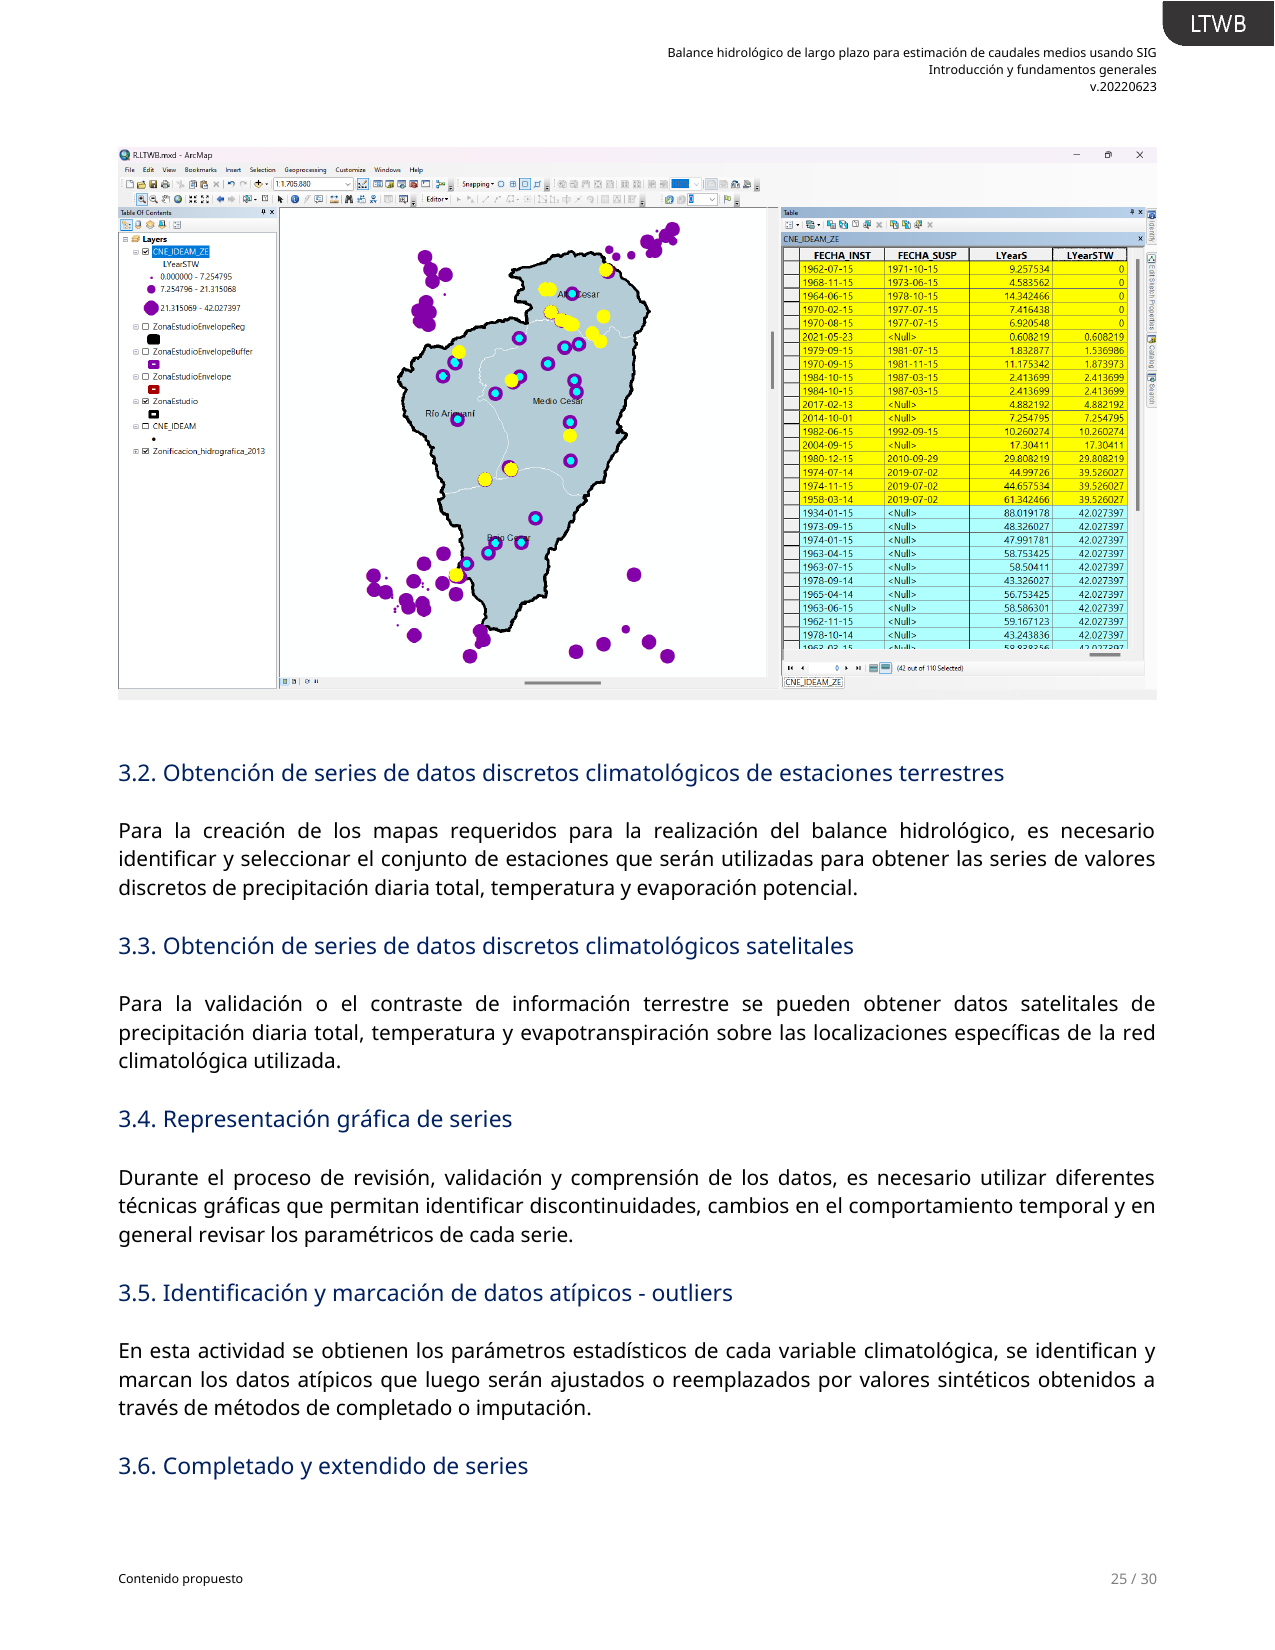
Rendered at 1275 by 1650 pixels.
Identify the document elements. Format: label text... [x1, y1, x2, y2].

picture [118, 147, 1157, 700]
text Para la creación de los mapas requeridos para la realización del balance hidrológico, es necesario identificar y seleccionar el conjunto de estaciones que serán utilizadas para obtener las series de valores discretos de precipitación diaria total, temperatura y evaporación potencial. [118, 816, 1157, 901]
subtitle Completado y extendido de series [118, 1450, 1157, 1481]
picture [1162, 1, 1274, 46]
subtitle Identificación y marcación de datos atípicos - outliers [118, 1277, 1157, 1308]
subtitle Obtención de series de datos discretos climatológicos de estaciones terrestres [118, 756, 1157, 788]
subtitle Obtención de series de datos discretos climatológicos satelitales [118, 930, 1157, 961]
text Durante el proceso de revisión, validación y comprensión de los datos, es necesario utilizar diferentes técnicas gráficas que permitan identificar discontinuidades, cambios en el comportamiento temporal y en general revisar los paramétricos de cada serie. [118, 1163, 1157, 1248]
subtitle Representación gráfica de series [118, 1103, 1157, 1134]
text En esta actividad se obtienen los parámetros estadísticos de cada variable climatológica, se identifican y marcan los datos atípicos que luego serán ajustados o reemplazados por valores sintéticos obtenidos a través de métodos de completado o imputación. [118, 1336, 1157, 1422]
text Para la validación o el contraste de información terrestre se pueden obtener datos satelitales de precipitación diaria total, temperatura y evapotranspiración sobre las localizaciones específicas de la red climatológica utilizada. [118, 989, 1157, 1075]
